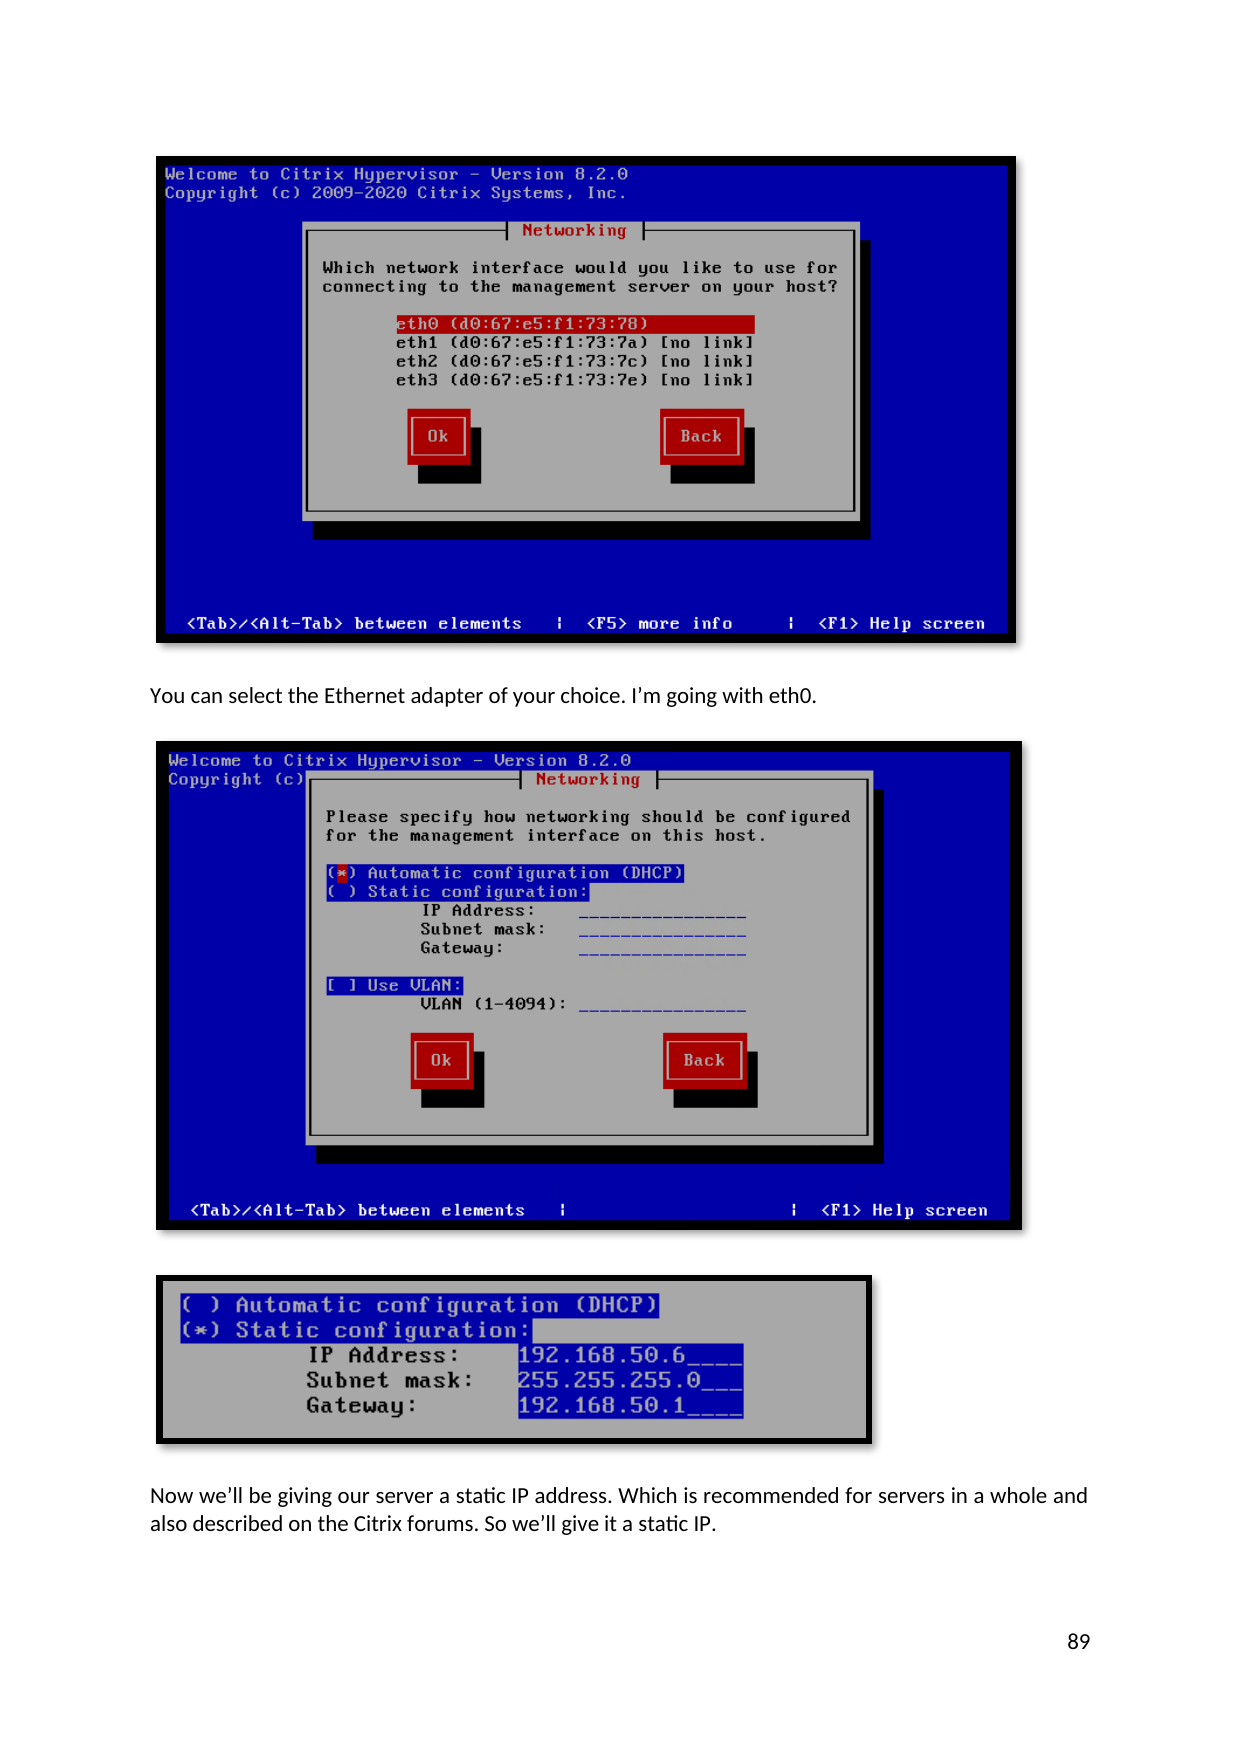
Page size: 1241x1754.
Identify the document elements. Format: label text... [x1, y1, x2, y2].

text Now we’ll be giving our server a static IP address. Which is recommended for servers in a whole and also described on the Citrix forums. So we’ll give it a static IP. [150, 1481, 1090, 1537]
text You can select the Ethernet adapter of your choice. I’m going with eth0. [150, 681, 1090, 709]
picture [163, 163, 1010, 636]
picture [163, 1281, 866, 1438]
picture [163, 747, 1016, 1224]
